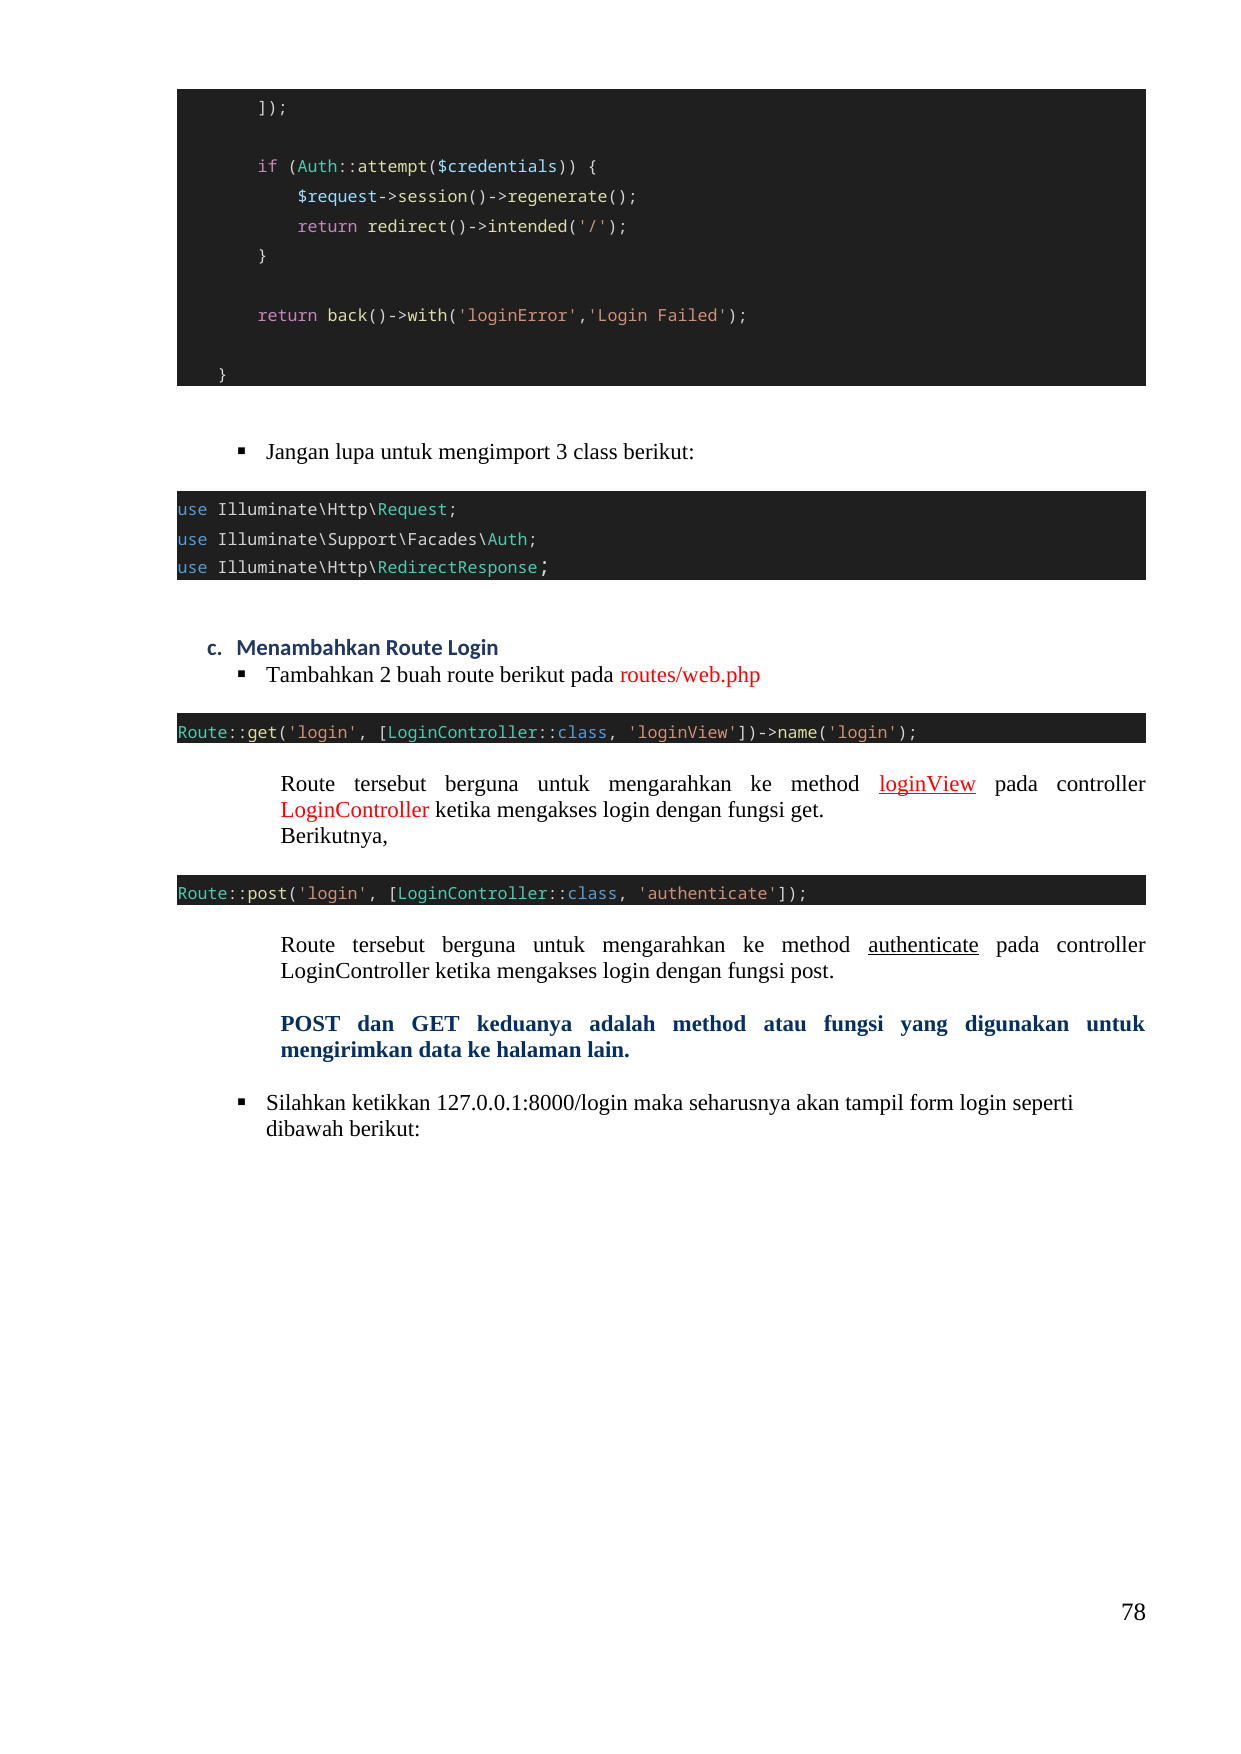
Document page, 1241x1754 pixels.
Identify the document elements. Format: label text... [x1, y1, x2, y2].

text $request->session()->regenerate(); [177, 178, 1146, 207]
text Route::post('login', [LoginController::class, 'authenticate']); [177, 875, 1146, 905]
list Silahkan ketikkan 127.0.0.1:8000/login maka seharusnya akan tampil form login seperti dibawah berikut: [236, 1089, 1146, 1142]
text use Illuminate\Http\Request; [177, 491, 1146, 521]
text } [177, 356, 1146, 386]
text POST dan GET keduanya adalah method atau fungsi yang digunakan untuk mengirimkan data ke halaman lain. [280, 1010, 1146, 1063]
text use Illuminate\Http\RedirectResponse; [177, 550, 1146, 580]
text Berikutnya, [280, 822, 1146, 849]
text Route tersebut berguna untuk mengarahkan ke method loginView pada controller LoginController ketika mengakses login dengan fungsi get. [280, 769, 1146, 822]
list Jangan lupa untuk mengimport 3 class berikut: [236, 438, 1146, 464]
text if (Auth::attempt($credentials)) { [177, 148, 1146, 178]
text return back()->with('loginError','Login Failed'); [177, 296, 1146, 326]
text } [177, 237, 1146, 267]
text return redirect()->intended('/'); [177, 207, 1146, 237]
text use Illuminate\Support\Facades\Auth; [177, 521, 1146, 550]
subtitle Menambahkan Route Login [207, 633, 1146, 661]
text Route tersebut berguna untuk mengarahkan ke method authenticate pada controller LoginController ketika mengakses login dengan fungsi post. [280, 931, 1146, 984]
text ]); [177, 89, 1146, 118]
list Tambahkan 2 buah route berikut pada routes/web.php [236, 661, 1146, 687]
text Route::get('login', [LoginController::class, 'loginView'])->name('login'); [177, 713, 1146, 743]
